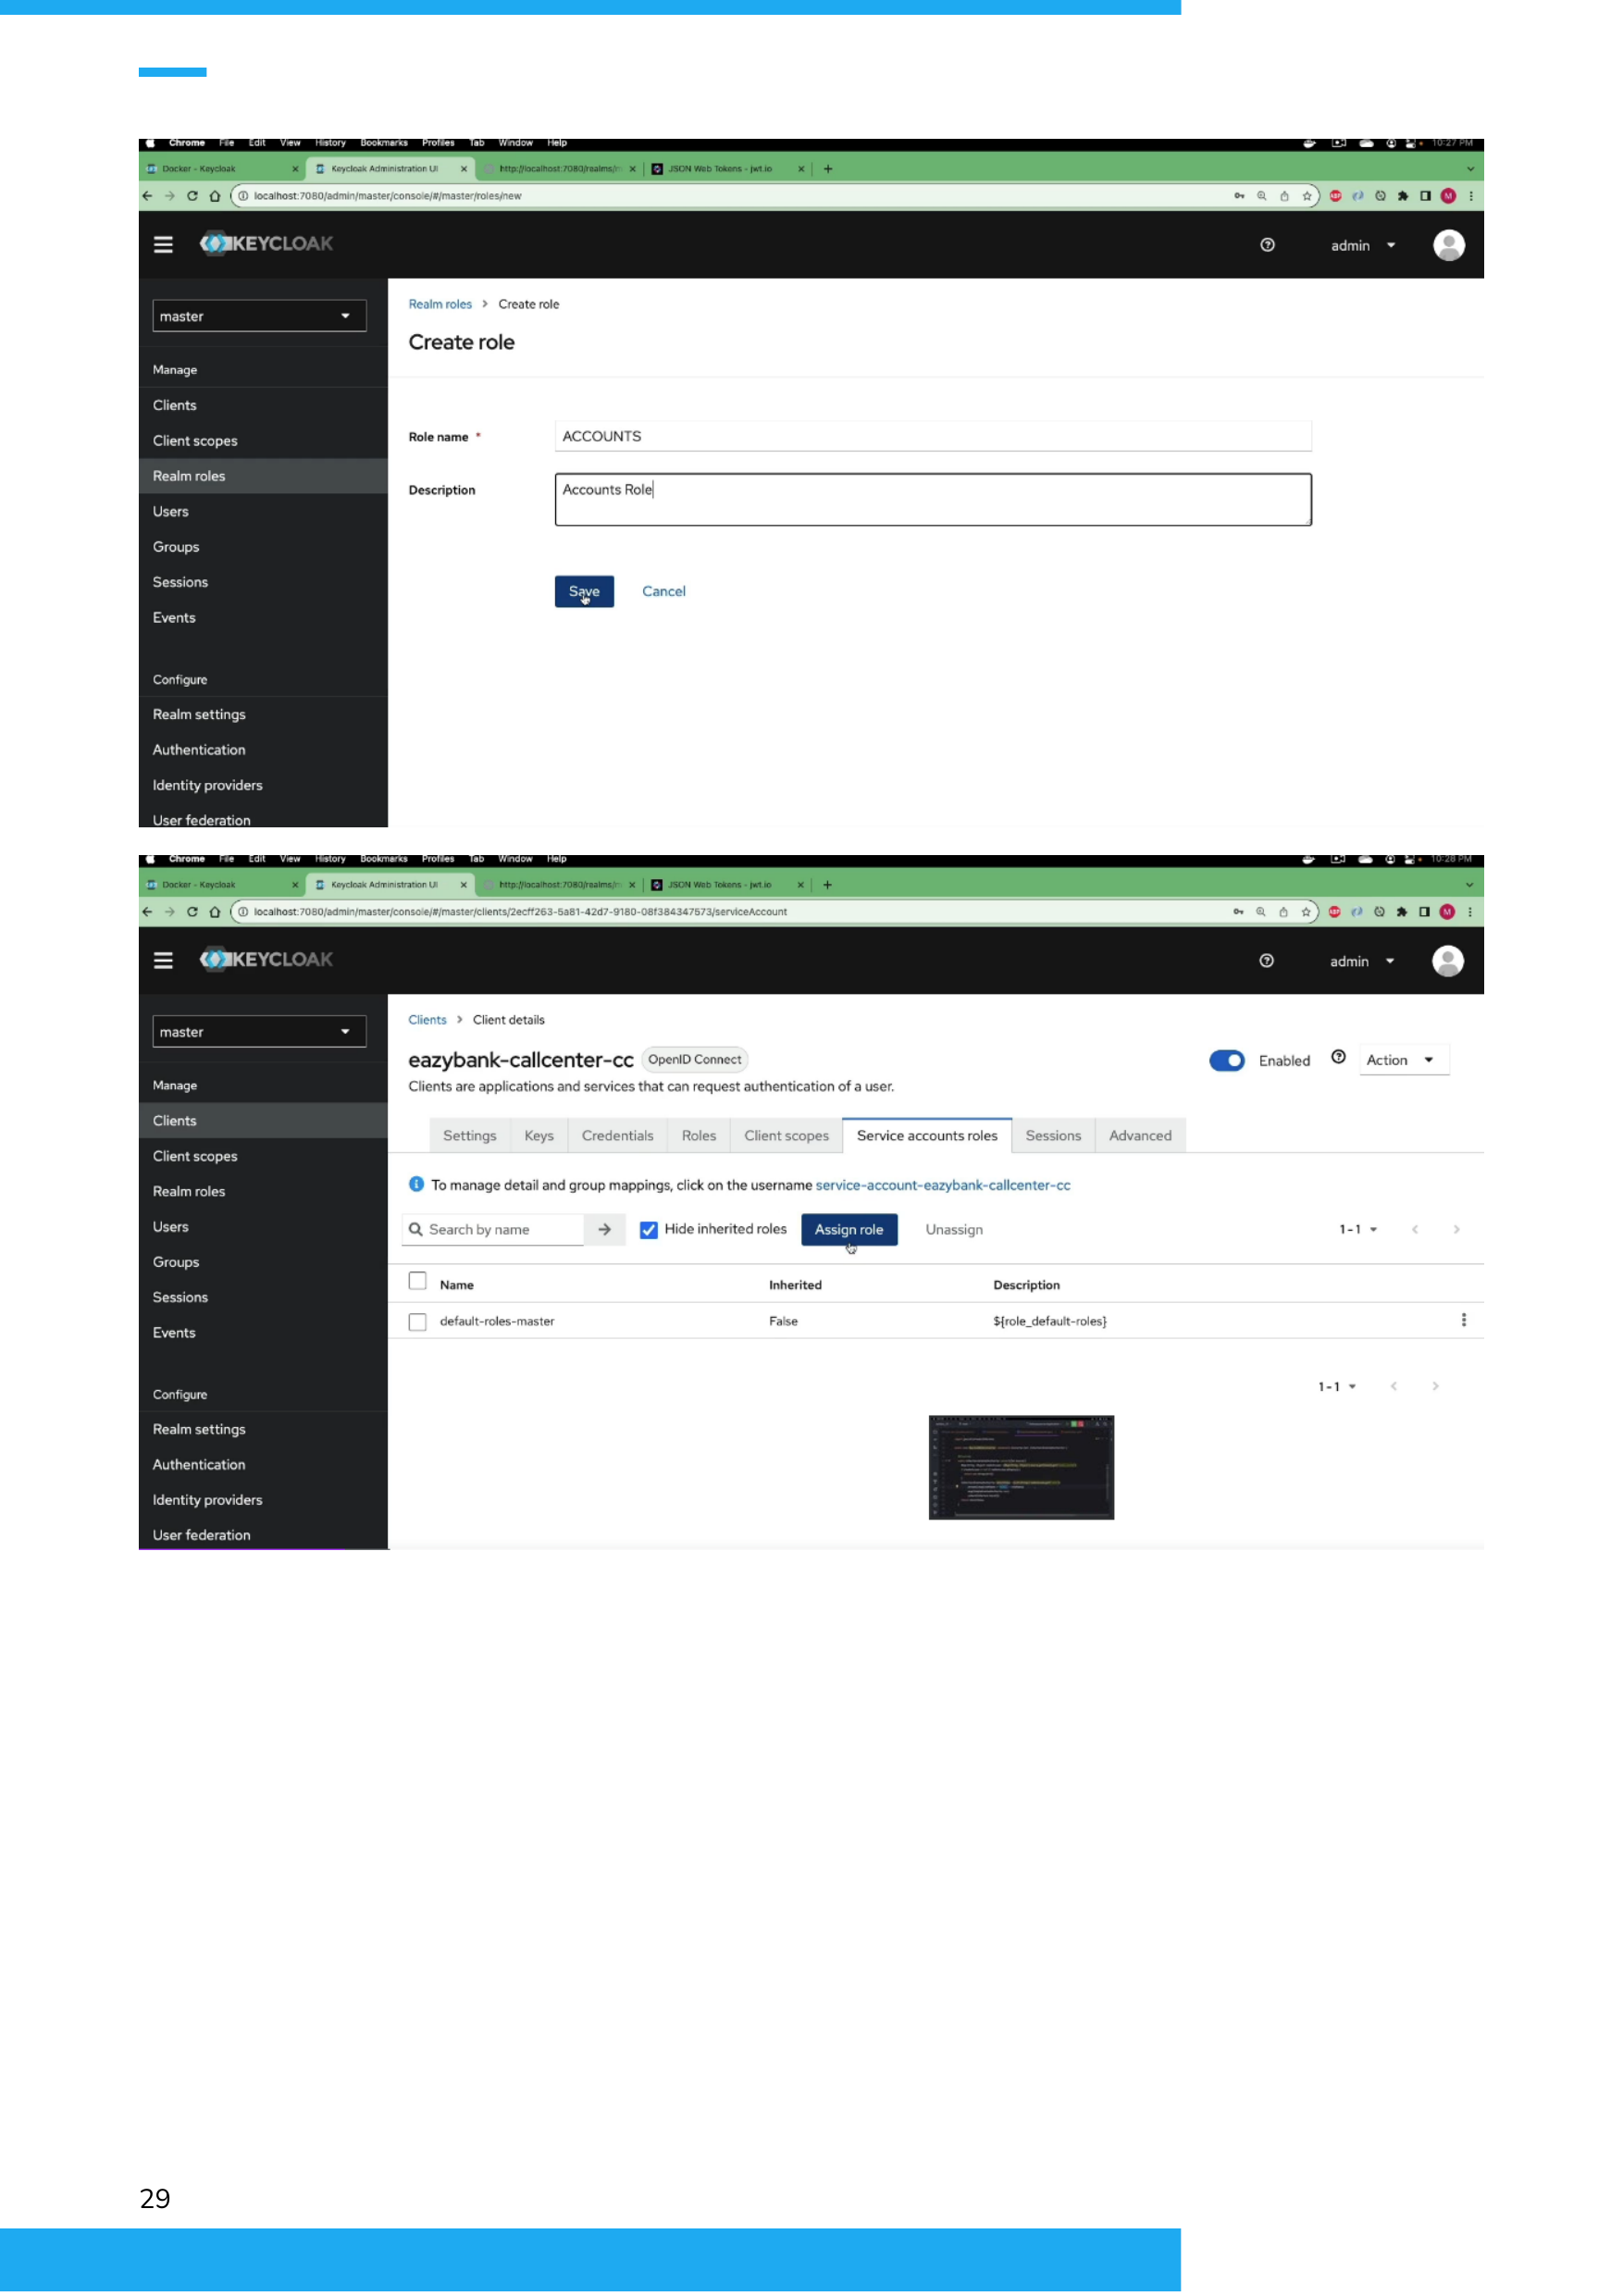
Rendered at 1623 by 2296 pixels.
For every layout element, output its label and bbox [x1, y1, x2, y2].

picture [139, 139, 1484, 827]
picture [139, 68, 207, 77]
picture [139, 855, 1484, 1550]
picture [0, 0, 1182, 15]
picture [0, 2228, 1182, 2291]
